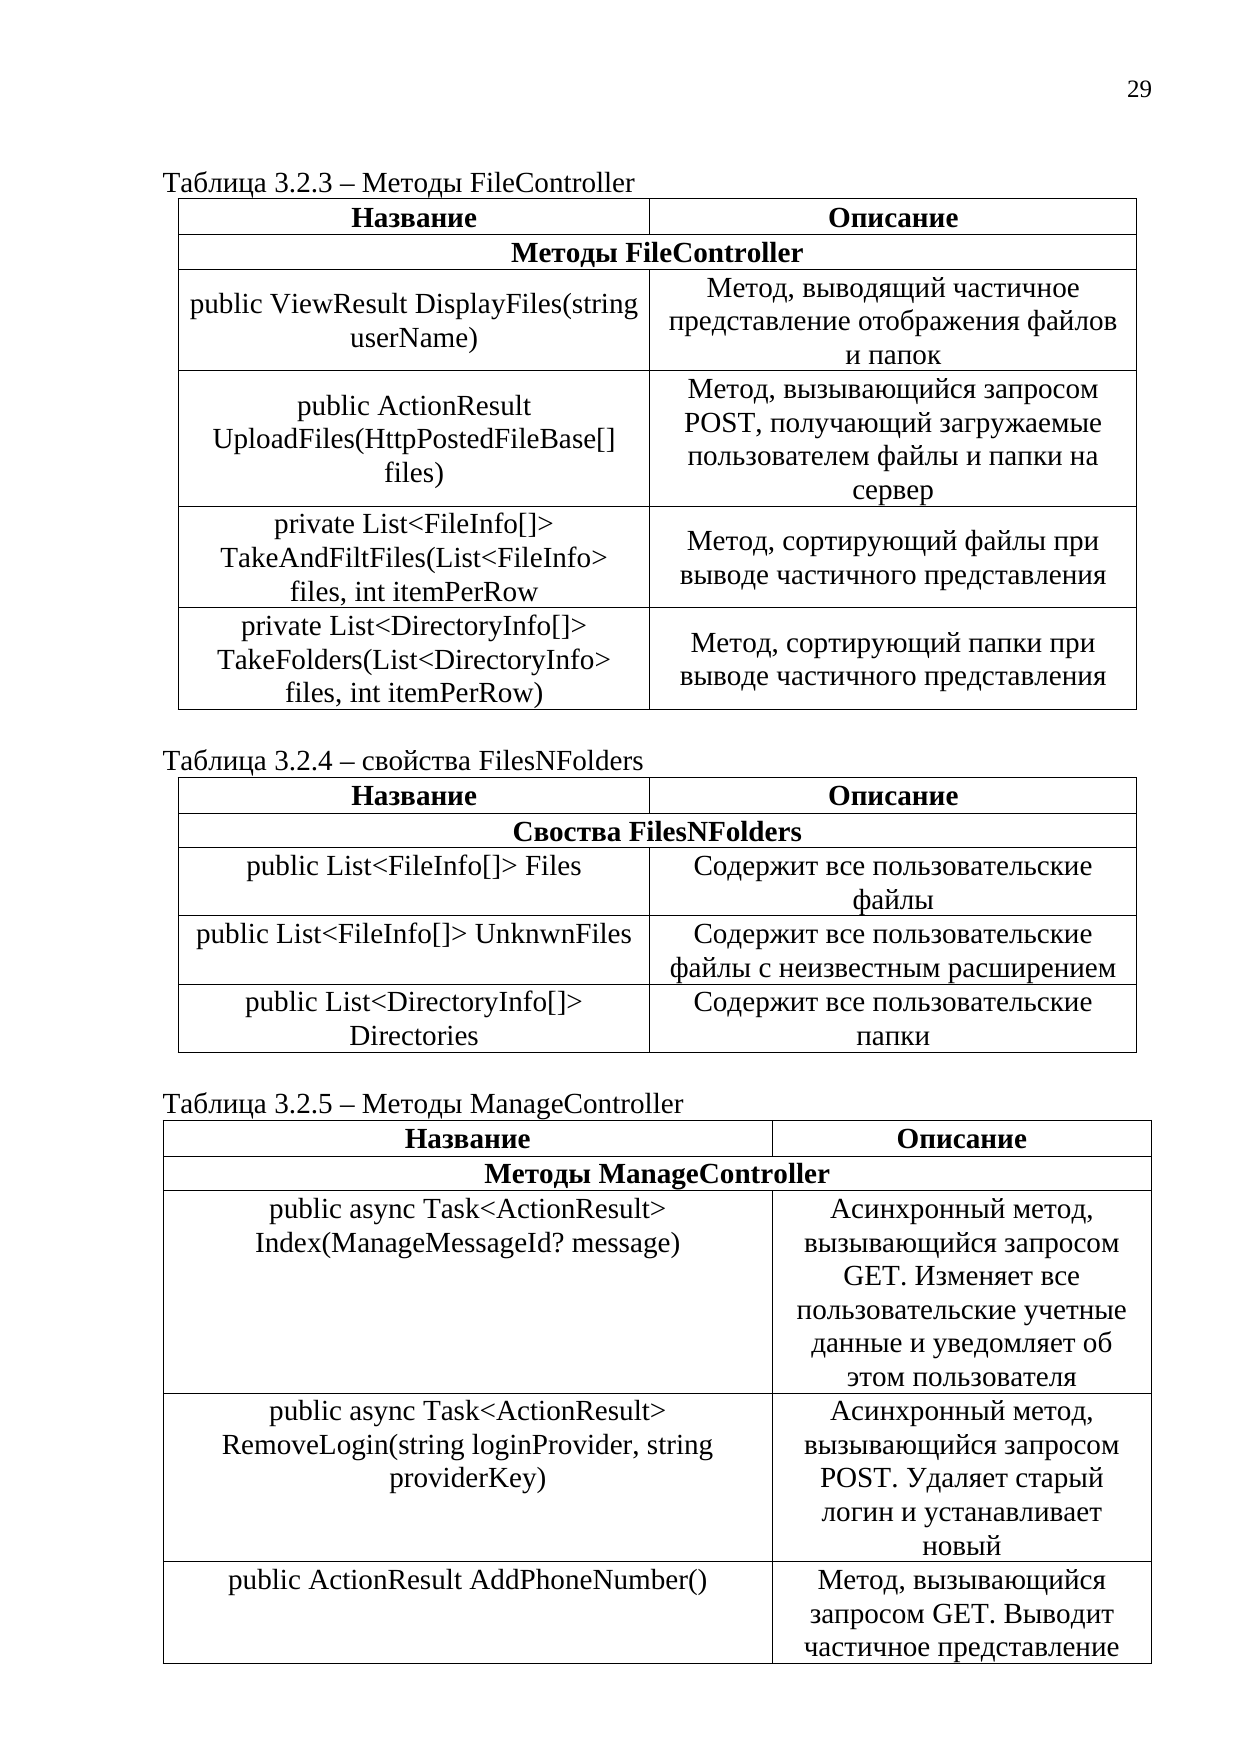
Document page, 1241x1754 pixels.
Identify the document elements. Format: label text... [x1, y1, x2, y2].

table_header Описание [650, 778, 1136, 813]
table_cell Содержит все пользовательские файлы с неизвестным расширением [650, 916, 1136, 983]
text Таблица 3.2.4 – свойства FilesNFolders [162, 743, 1152, 777]
table_cell private List<DirectoryInfo[]> TakeFolders(List<DirectoryInfo> files, int itemPerRow) [179, 608, 649, 709]
table_header Описание [773, 1121, 1151, 1156]
text Таблица 3.2.3 – Методы FileController [162, 165, 1152, 198]
table_header Название [164, 1121, 772, 1156]
table_cell private List<FileInfo[]> TakeAndFiltFiles(List<FileInfo> files, int itemPerRow [179, 507, 649, 607]
table_cell public List<FileInfo[]> Files [179, 848, 649, 915]
table_cell Методы FileController [179, 235, 1136, 269]
table_cell public async Task<ActionResult> RemoveLogin(string loginProvider, string providerKey) [164, 1394, 772, 1561]
table_header Название [179, 199, 649, 234]
table_cell public List<DirectoryInfo[]> Directories [179, 985, 649, 1052]
text Таблица 3.2.5 – Методы ManageController [162, 1086, 1152, 1120]
table_cell Содержит все пользовательские папки [650, 985, 1136, 1052]
table_cell Метод, сортирующий папки при выводе частичного представления [650, 608, 1136, 709]
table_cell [164, 1562, 772, 1663]
table_cell Асинхронный метод, вызывающийся запросом POST. Удаляет старый логин и устанавливает новый [773, 1394, 1151, 1561]
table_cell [773, 1562, 1151, 1663]
table_cell public ViewResult DisplayFiles(string userName) [179, 270, 649, 370]
table_cell Метод, сортирующий файлы при выводе частичного представления [650, 507, 1136, 607]
table_cell Содержит все пользовательские файлы [650, 848, 1136, 915]
table_cell Своства FilesNFolders [179, 814, 1136, 847]
table_cell Метод, вызывающийся запросом POST, получающий загружаемые пользователем файлы и папки на сервер [650, 371, 1136, 506]
table_cell Асинхронный метод, вызывающийся запросом GET. Изменяет все пользовательские учетные данные и уведомляет об этом пользователя [773, 1191, 1151, 1392]
table_cell public List<FileInfo[]> UnknwnFiles [179, 916, 649, 983]
table_cell public ActionResult UploadFiles(HttpPostedFileBase[] files) [179, 371, 649, 506]
table_cell public async Task<ActionResult> Index(ManageMessageId? message) [164, 1191, 772, 1392]
table_header Название [179, 778, 649, 813]
table_cell Метод, выводящий частичное представление отображения файлов и папок [650, 270, 1136, 370]
table_header Описание [650, 199, 1136, 234]
table_cell Методы ManageController [164, 1157, 1151, 1190]
